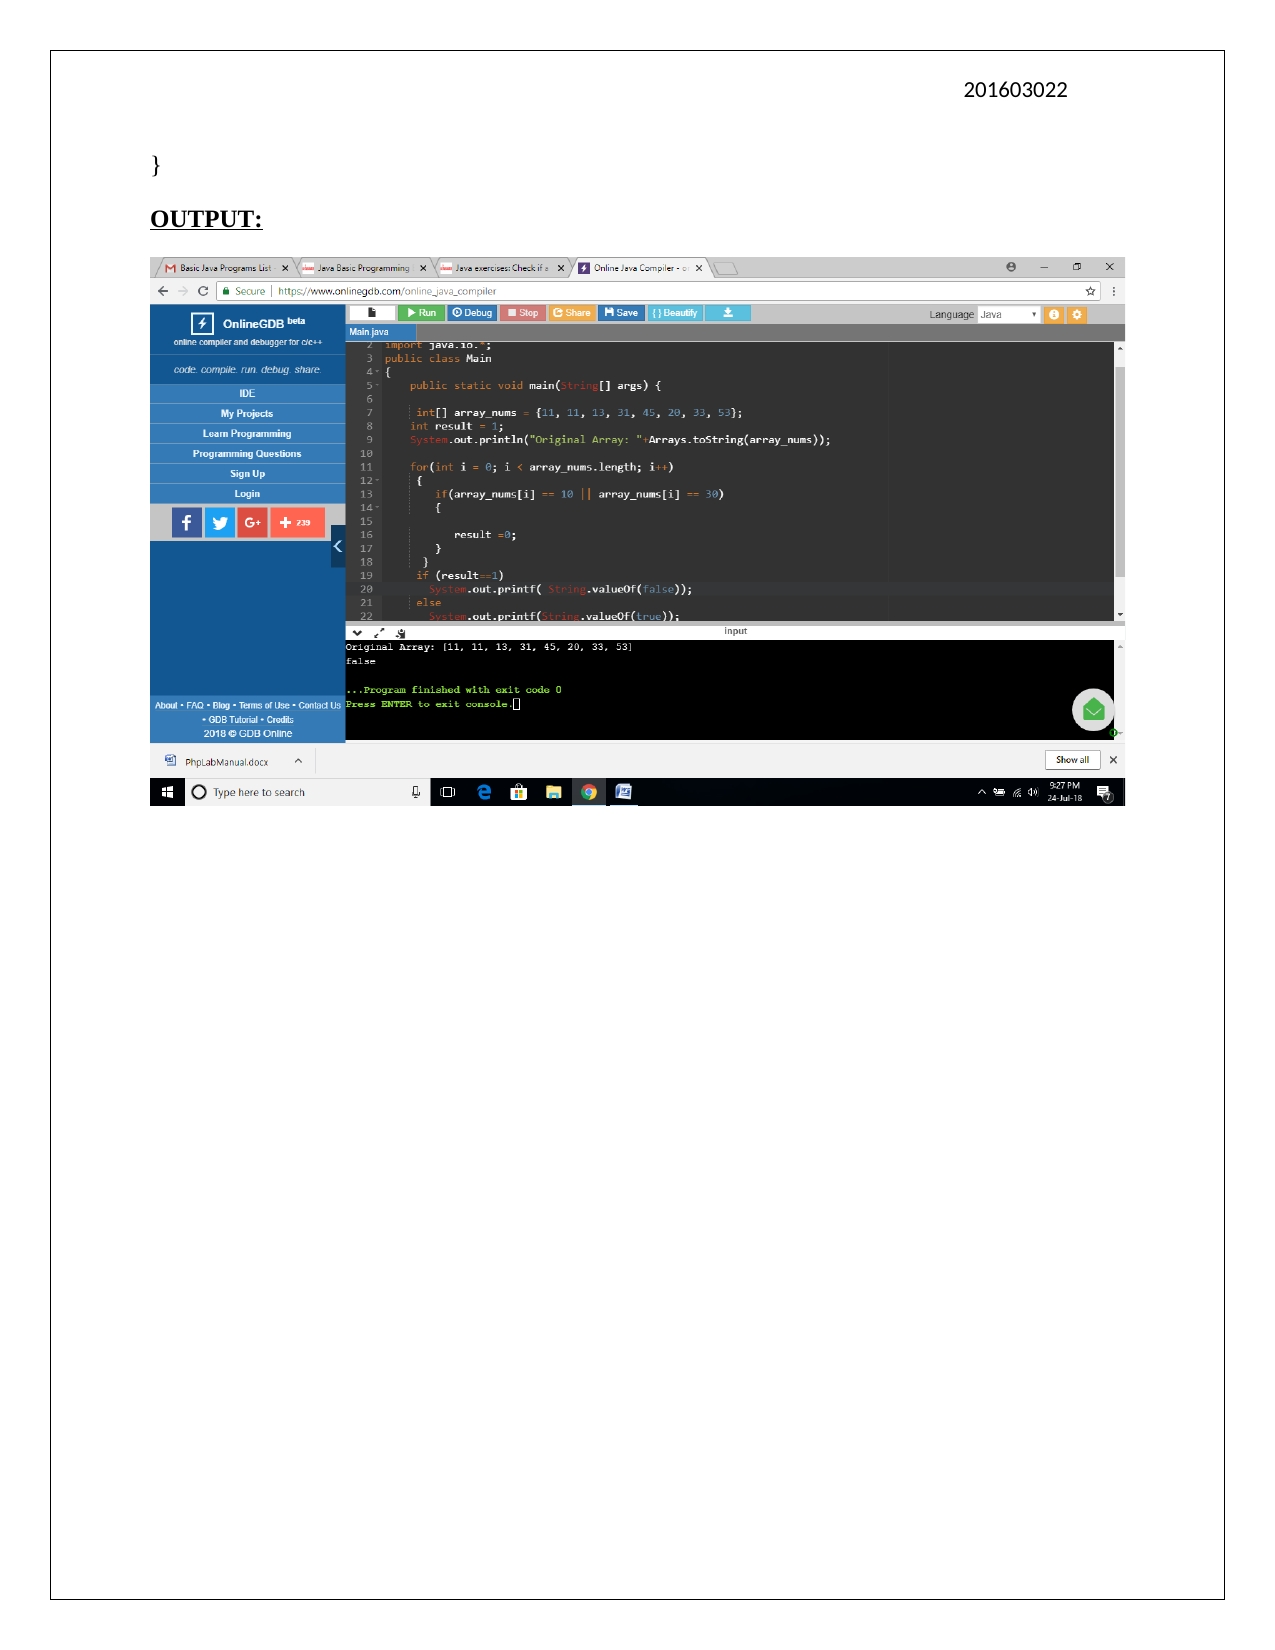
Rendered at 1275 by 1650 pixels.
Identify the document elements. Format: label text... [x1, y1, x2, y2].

text OUTPUT: [150, 204, 1125, 233]
picture [150, 257, 1125, 806]
text } [150, 150, 1125, 179]
